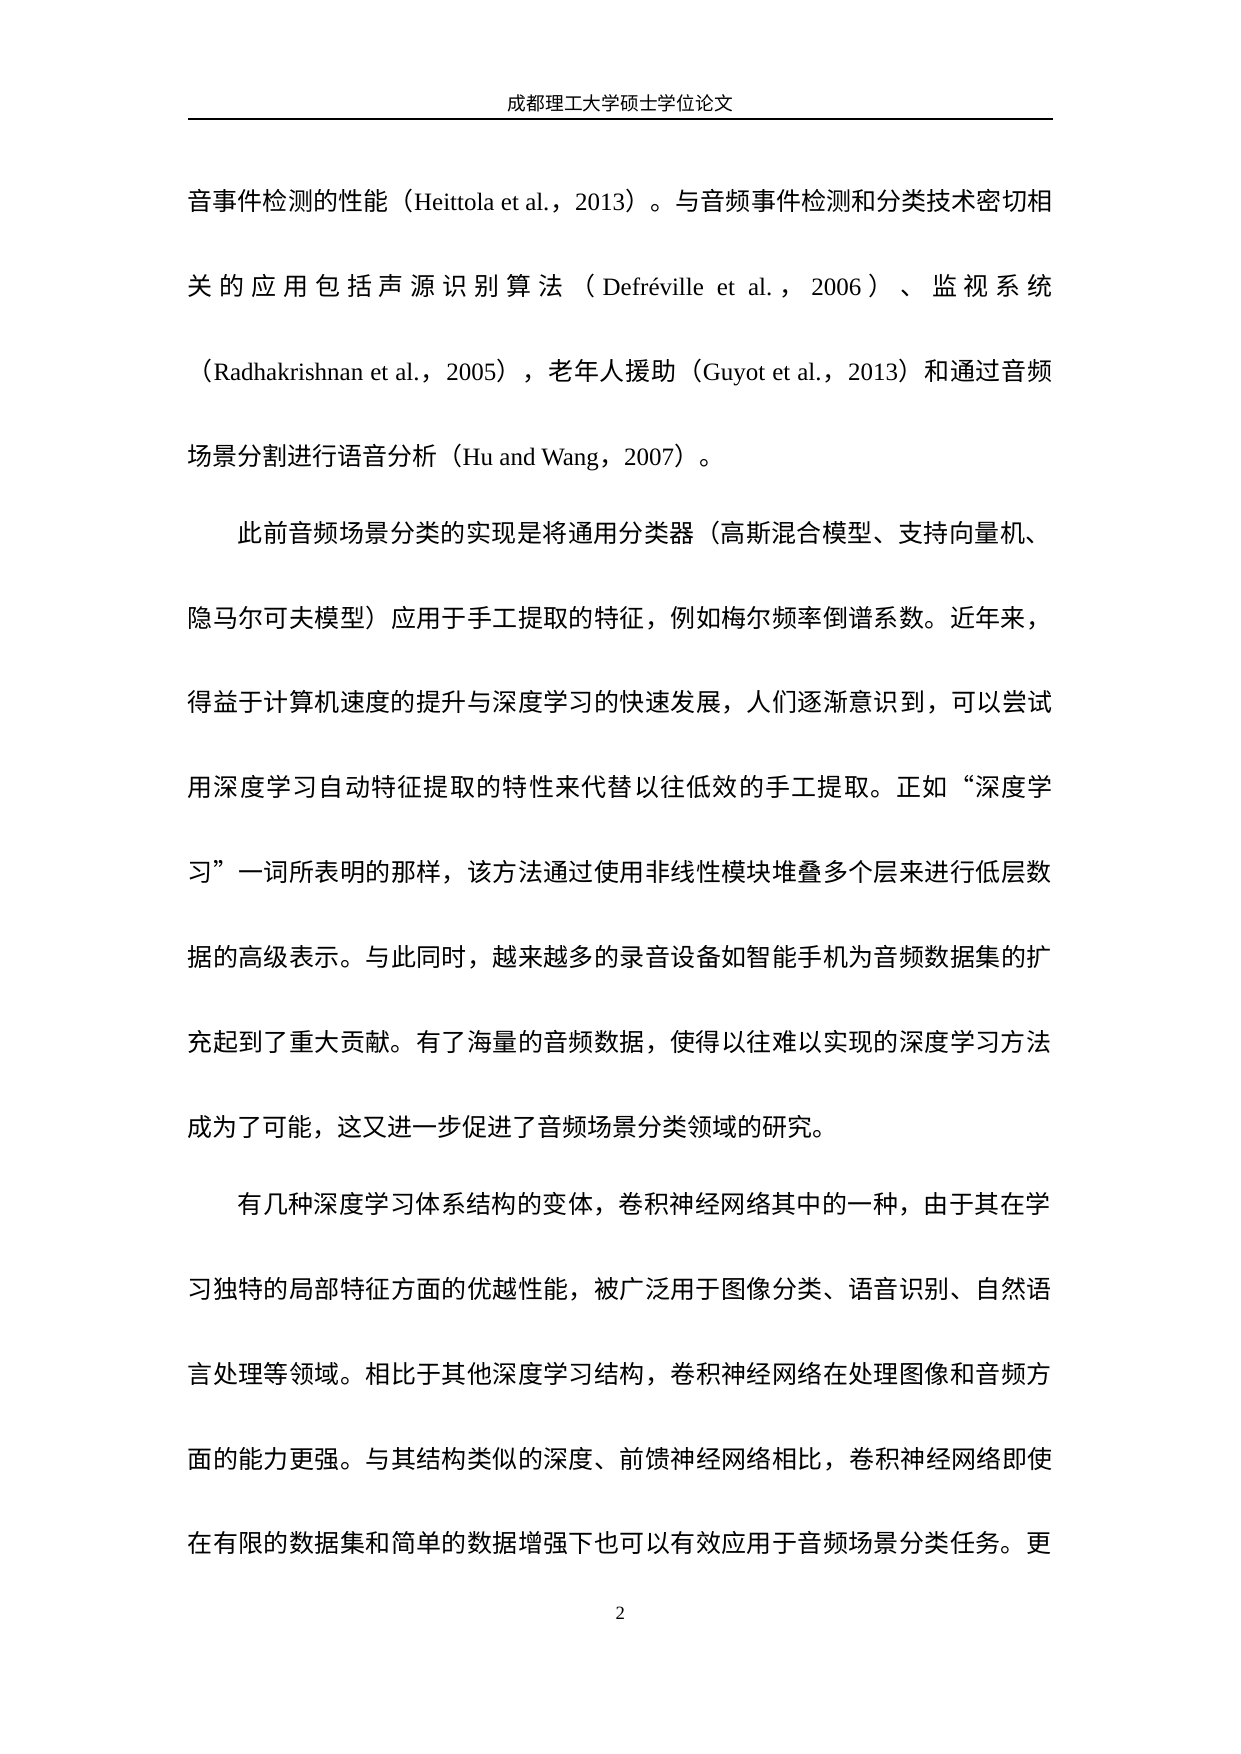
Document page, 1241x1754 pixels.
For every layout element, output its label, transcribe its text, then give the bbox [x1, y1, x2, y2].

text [187, 1168, 1053, 1576]
text 此前音频场景分类的实现是将通用分类器（高斯混合模型、支持向量机、隐马尔可夫模型）应用于手工提取的特征，例如梅尔频率倒谱系数。近年来，得益于计算机速度的提升与深度学习的快速发展，人们逐渐意识到，可以尝试用深度学习自动特征提取的特性来代替以往低效的手工提取。正如“深度学习”一词所表明的那样，该方法通过使用非线性模块堆叠多个层来进行低层数据的高级表示。与此同时，越来越多的录音设备如智能手机为音频数据集的扩充起到了重大贡献。有了海量的音频数据，使得以往难以实现的深度学习方法成为了可能，这又进一步促进了音频场景分类领域的研究。 [187, 497, 1053, 1159]
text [187, 166, 1053, 488]
